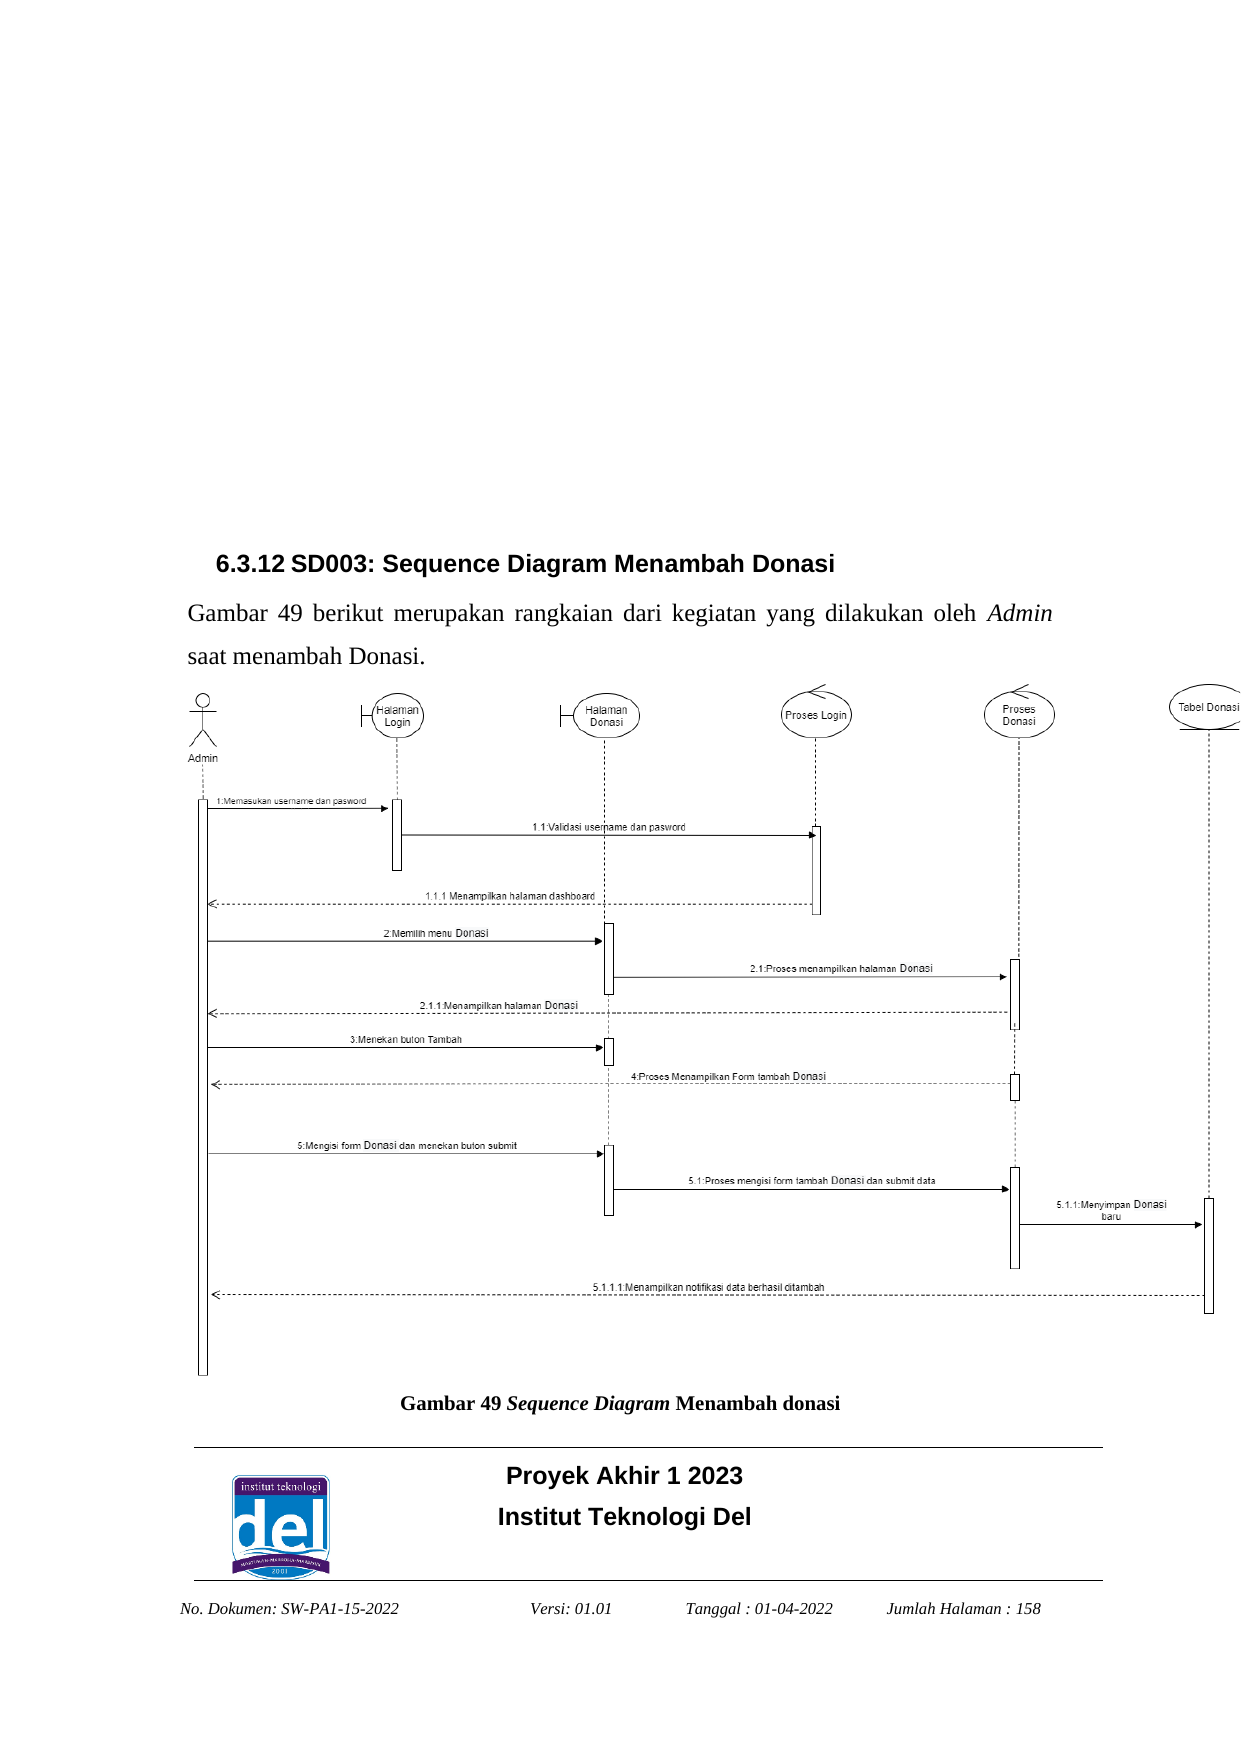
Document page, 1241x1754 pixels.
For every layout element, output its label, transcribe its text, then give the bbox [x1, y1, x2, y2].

subtitle SD003: Sequence Diagram Menambah Donasi [216, 549, 1053, 577]
text Gambar 49 Sequence Diagram Menambah donasi [187, 1390, 1053, 1414]
picture [226, 1473, 332, 1580]
text Gambar 49 berikut merupakan rangkaian dari kegiatan yang dilakukan oleh Admin saat menambah Donasi. [187, 598, 1053, 670]
picture [187, 684, 1241, 1376]
